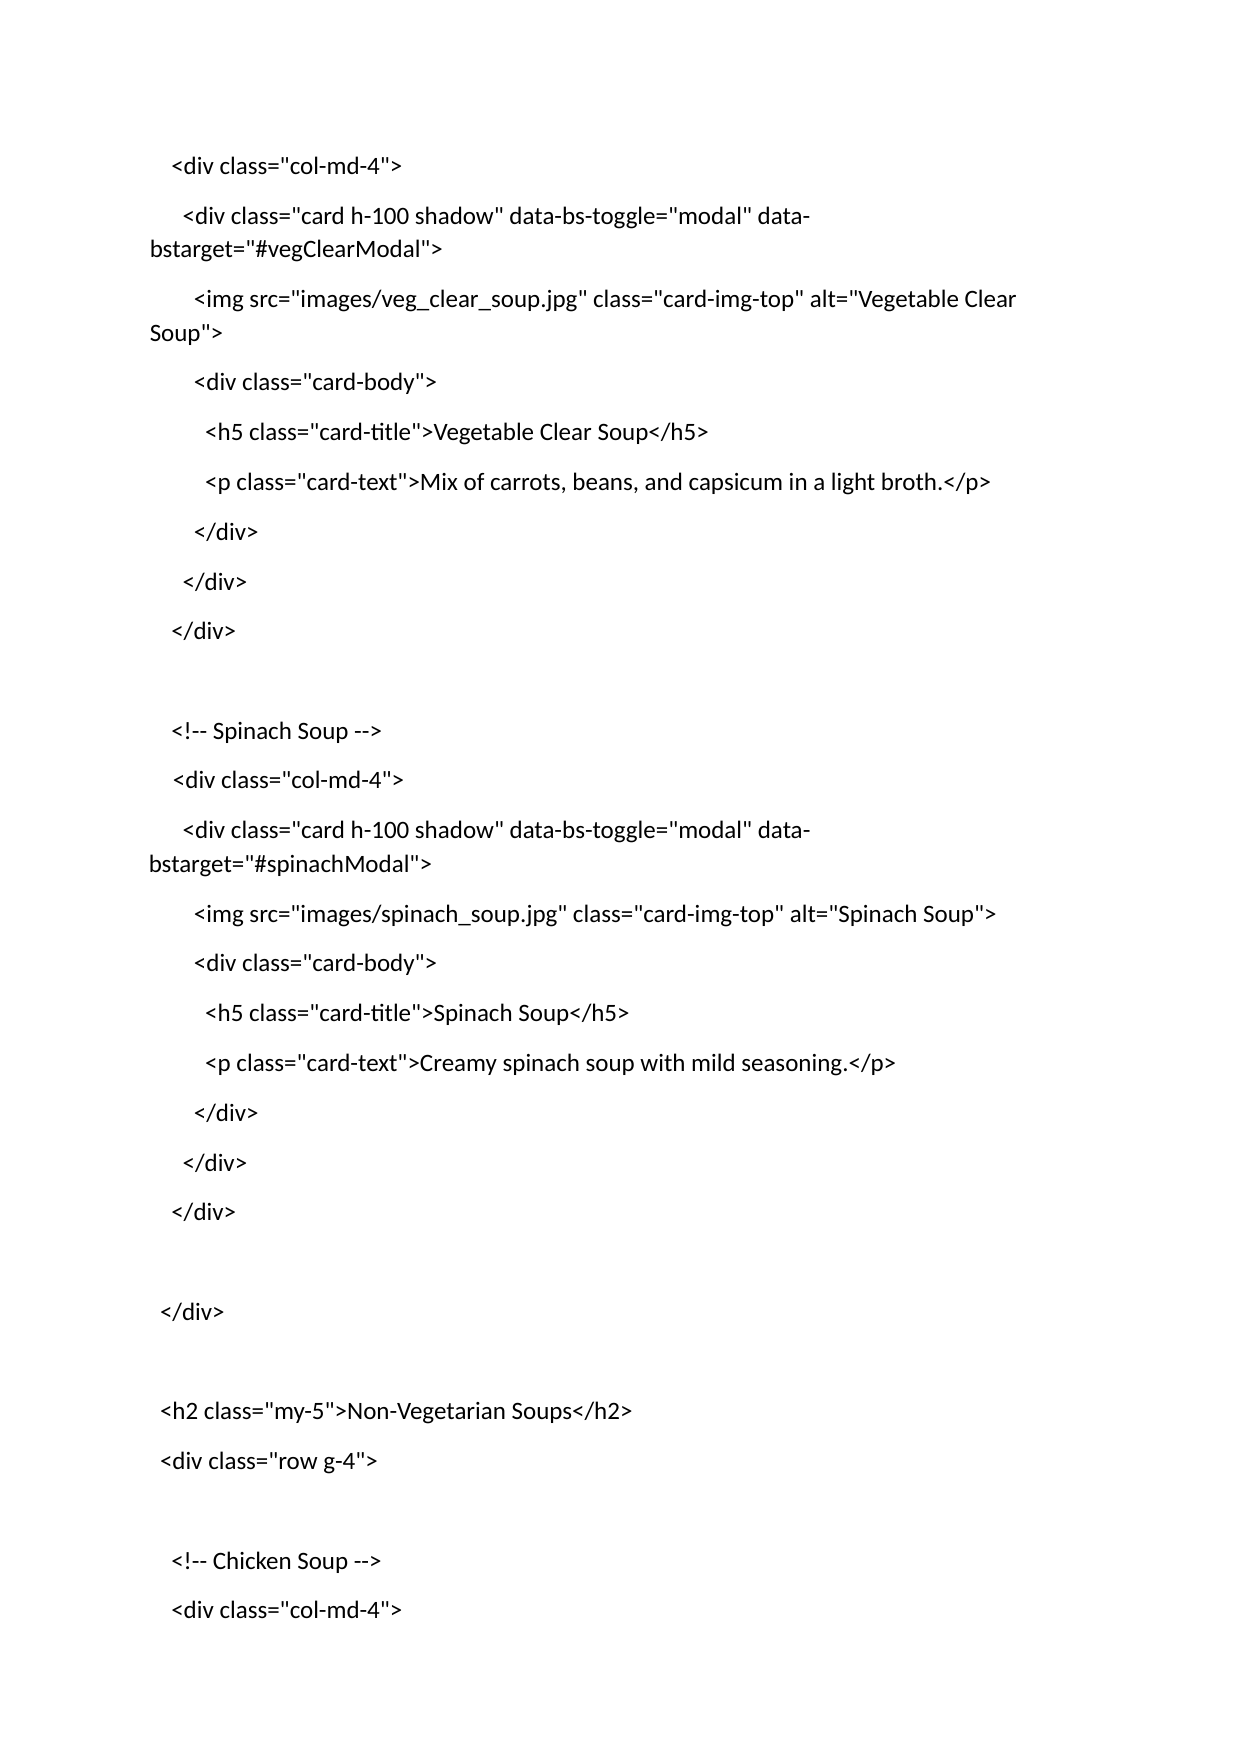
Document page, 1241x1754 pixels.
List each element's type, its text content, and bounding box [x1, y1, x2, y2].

text <h2 class="my-5">Non-Vegetarian Soups</h2> [148, 1396, 1091, 1426]
text <h5 class="card-title">Vegetable Clear Soup</h5> [148, 416, 1091, 447]
text <div class="card h-100 shadow" data-bs-toggle="modal" data-bstarget="#vegClearModal"> [148, 200, 1091, 264]
text <h5 class="card-title">Spinach Soup</h5> [148, 997, 1091, 1028]
text <div class="card h-100 shadow" data-bs-toggle="modal" data-bstarget="#spinachModal"> [148, 814, 1091, 878]
text <div class="card-body"> [148, 366, 1091, 397]
text </div> [148, 1197, 1091, 1227]
text <div class="col-md-4"> [173, 765, 1091, 795]
text <div class="row g-4"> [148, 1445, 1091, 1476]
text <!-- Chicken Soup --> [148, 1545, 1091, 1575]
text <div class="card-body"> [148, 948, 1091, 978]
text <div class="col-md-4"> [148, 150, 1091, 181]
text </div> [148, 516, 1091, 546]
text <p class="card-text">Creamy spinach soup with mild seasoning.</p> [148, 1047, 1091, 1078]
text <p class="card-text">Mix of carrots, beans, and capsicum in a light broth.</p> [148, 466, 1091, 497]
text </div> [148, 566, 1091, 596]
text <img src="images/veg_clear_soup.jpg" class="card-img-top" alt="Vegetable Clear Soup"> [148, 283, 1091, 347]
text <!-- Spinach Soup --> [148, 715, 1091, 745]
text </div> [148, 1097, 1091, 1127]
text <div class="col-md-4"> [148, 1595, 1091, 1625]
text </div> [148, 1296, 1091, 1327]
text <img src="images/spinach_soup.jpg" class="card-img-top" alt="Spinach Soup"> [148, 898, 1091, 928]
text </div> [148, 615, 1091, 646]
text </div> [148, 1147, 1091, 1177]
